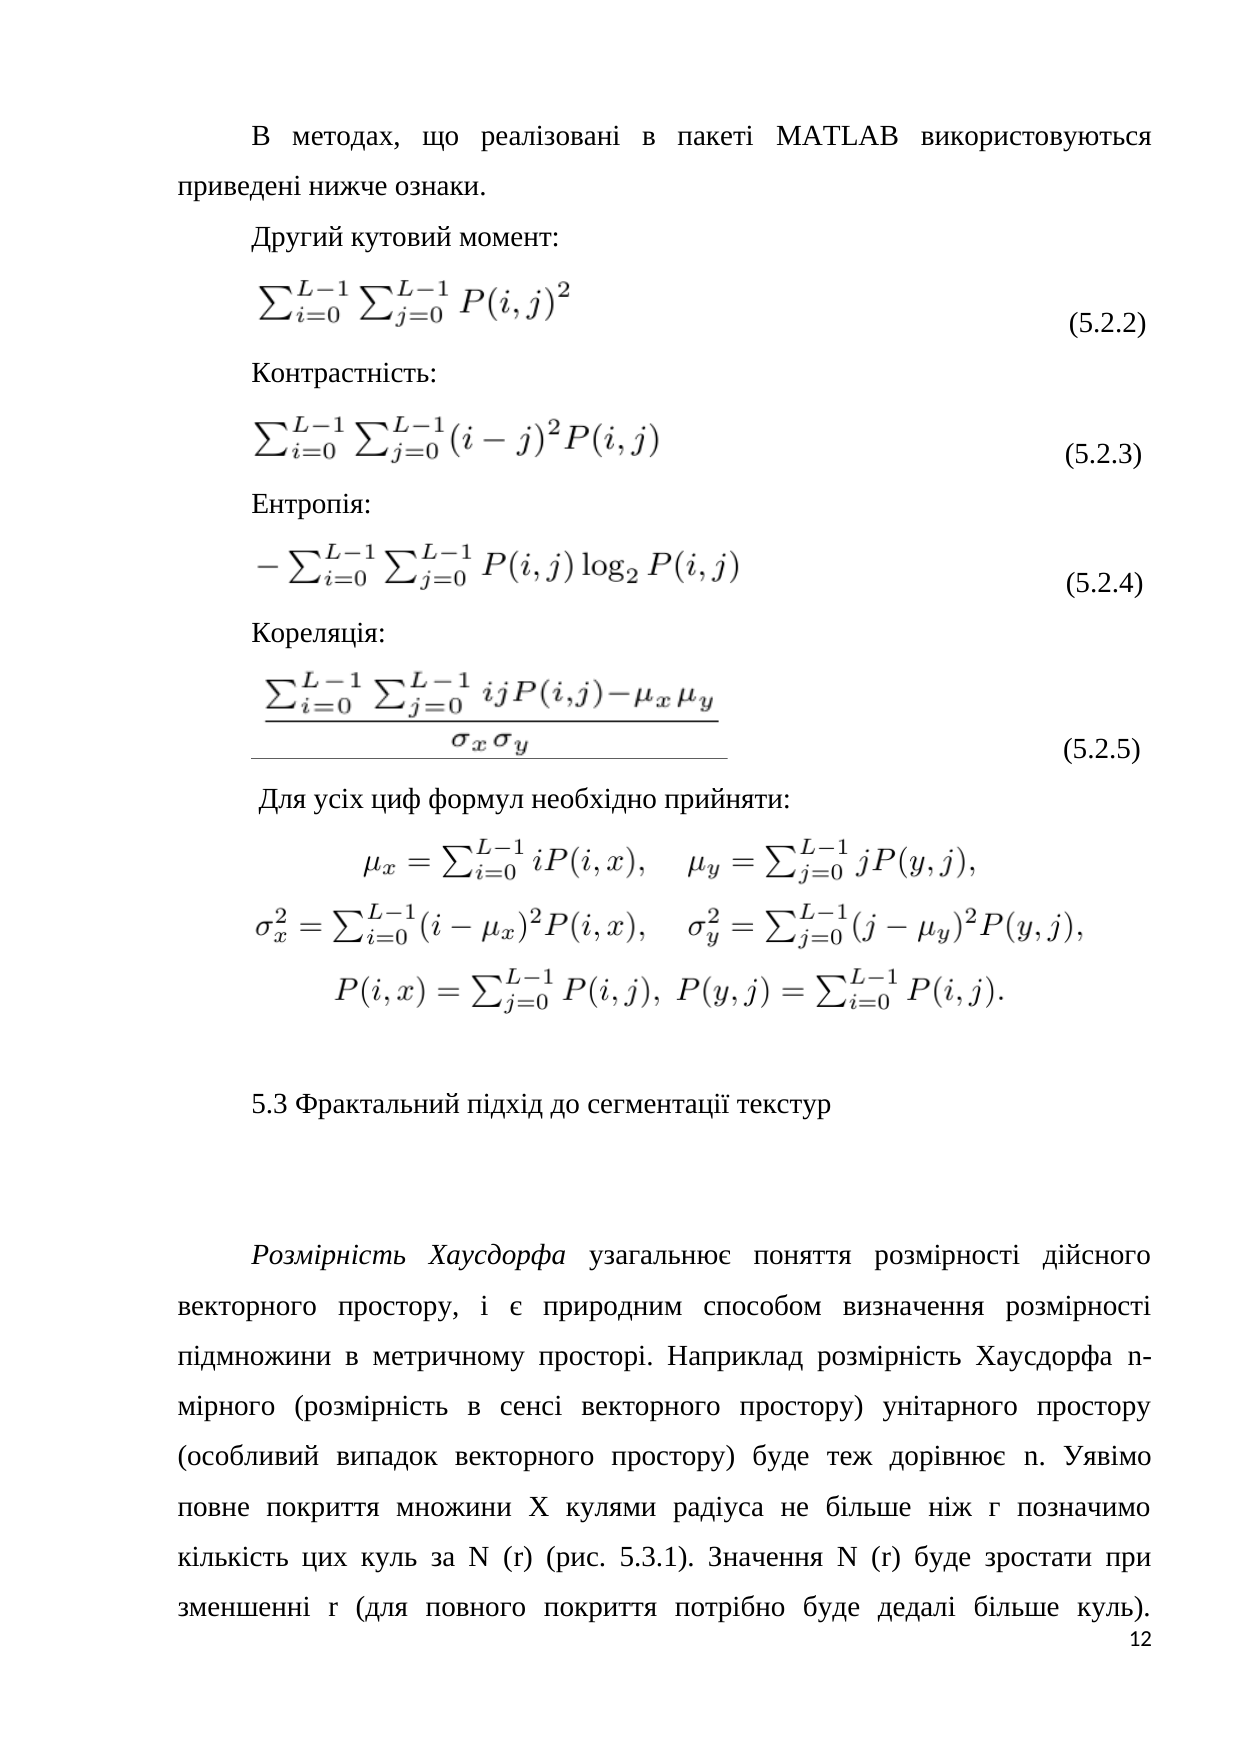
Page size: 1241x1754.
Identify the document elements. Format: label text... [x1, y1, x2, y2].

picture [251, 831, 1094, 1023]
picture [251, 269, 595, 332]
text В методах, що реалізовані в пакеті MATLAB використовуються приведені нижче ознаки. [177, 118, 1152, 202]
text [177, 1237, 1152, 1623]
picture [251, 665, 728, 759]
picture [251, 536, 745, 593]
text Другий кутовий момент: [177, 219, 1152, 252]
picture [251, 405, 664, 464]
text Контрастність: [177, 355, 1152, 388]
subtitle 5.3 Фрактальний підхід до сегментації текстур [177, 1086, 1152, 1120]
text Кореляція: [177, 615, 1152, 649]
text Для усіх циф формул необхідно прийняти: [177, 781, 1152, 815]
text Ентропія: [177, 486, 1152, 520]
